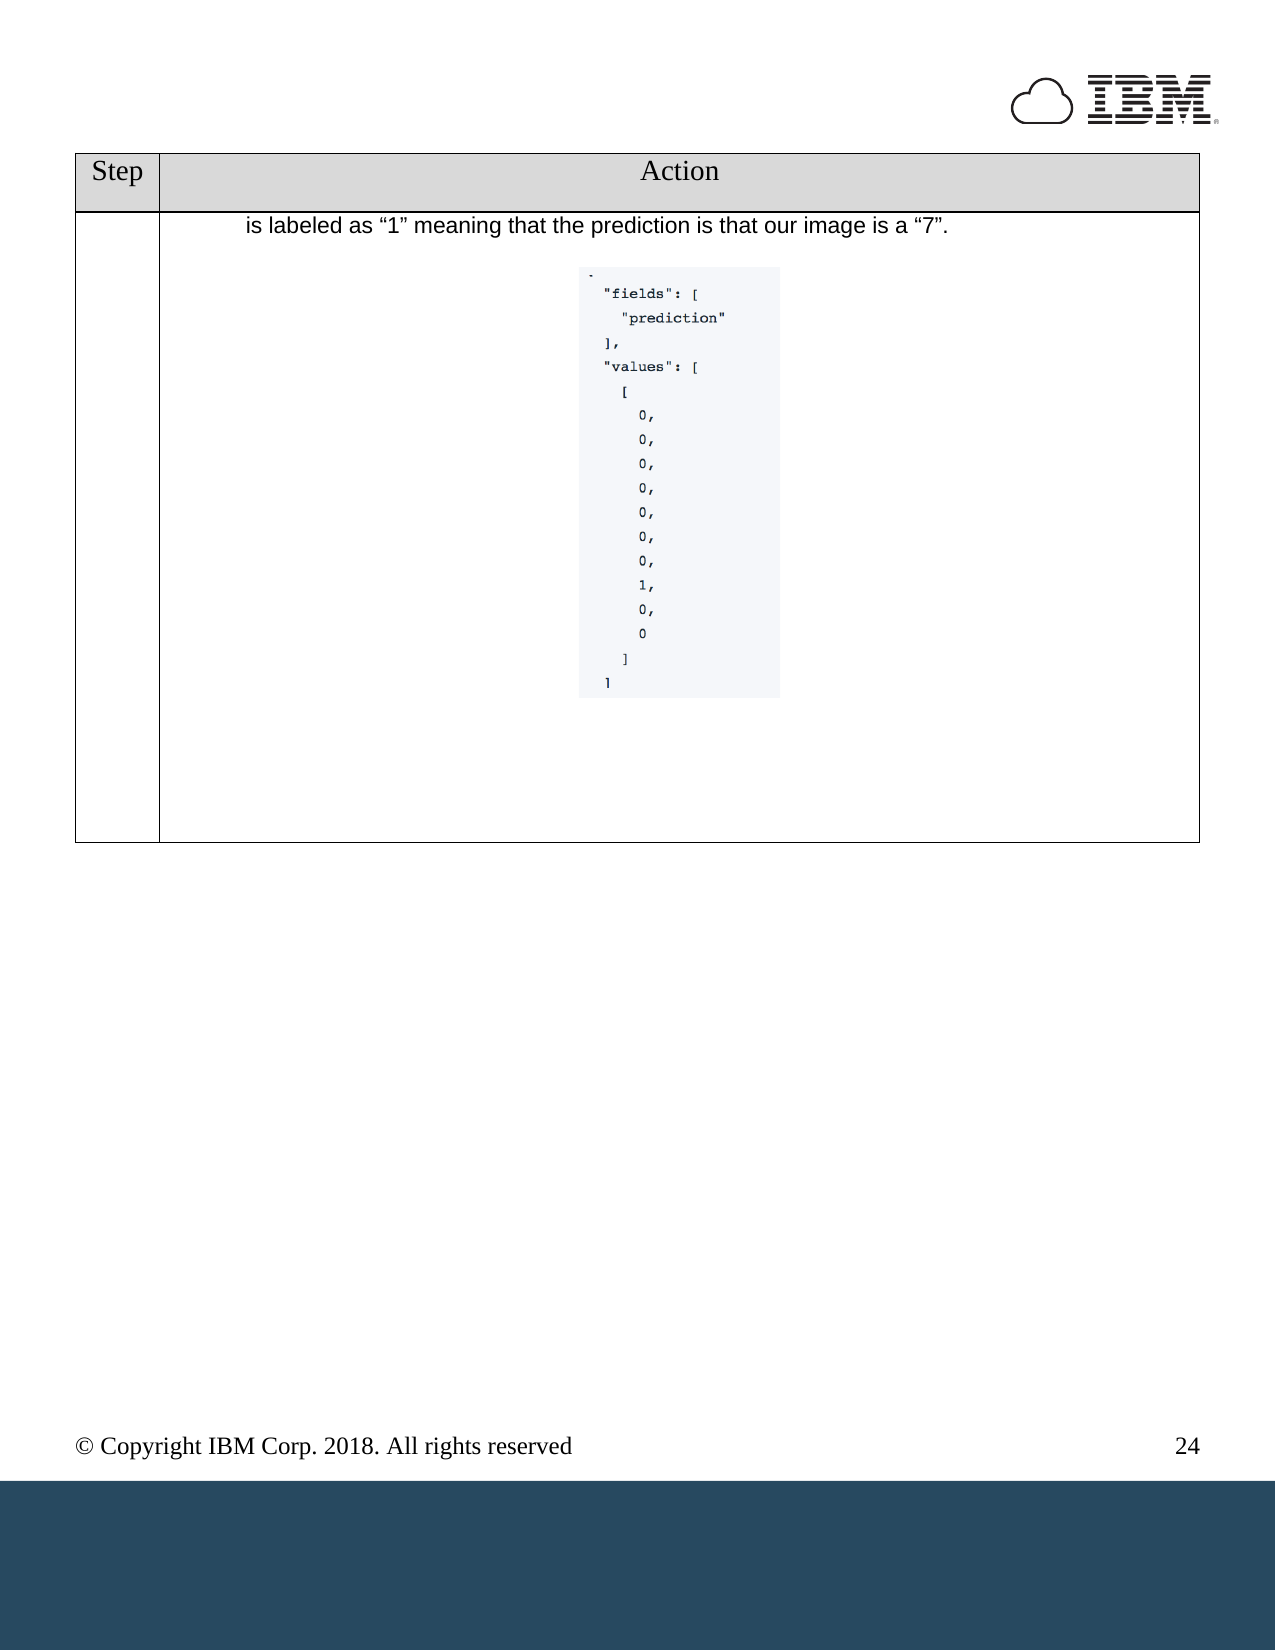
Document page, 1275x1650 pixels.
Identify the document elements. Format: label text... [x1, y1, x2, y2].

picture [578, 267, 780, 698]
table_cell 4 [76, 213, 159, 842]
table_header Action [160, 154, 1199, 211]
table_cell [160, 213, 1199, 842]
table_header Step [76, 154, 159, 211]
picture [1008, 76, 1076, 124]
picture [1088, 75, 1219, 124]
